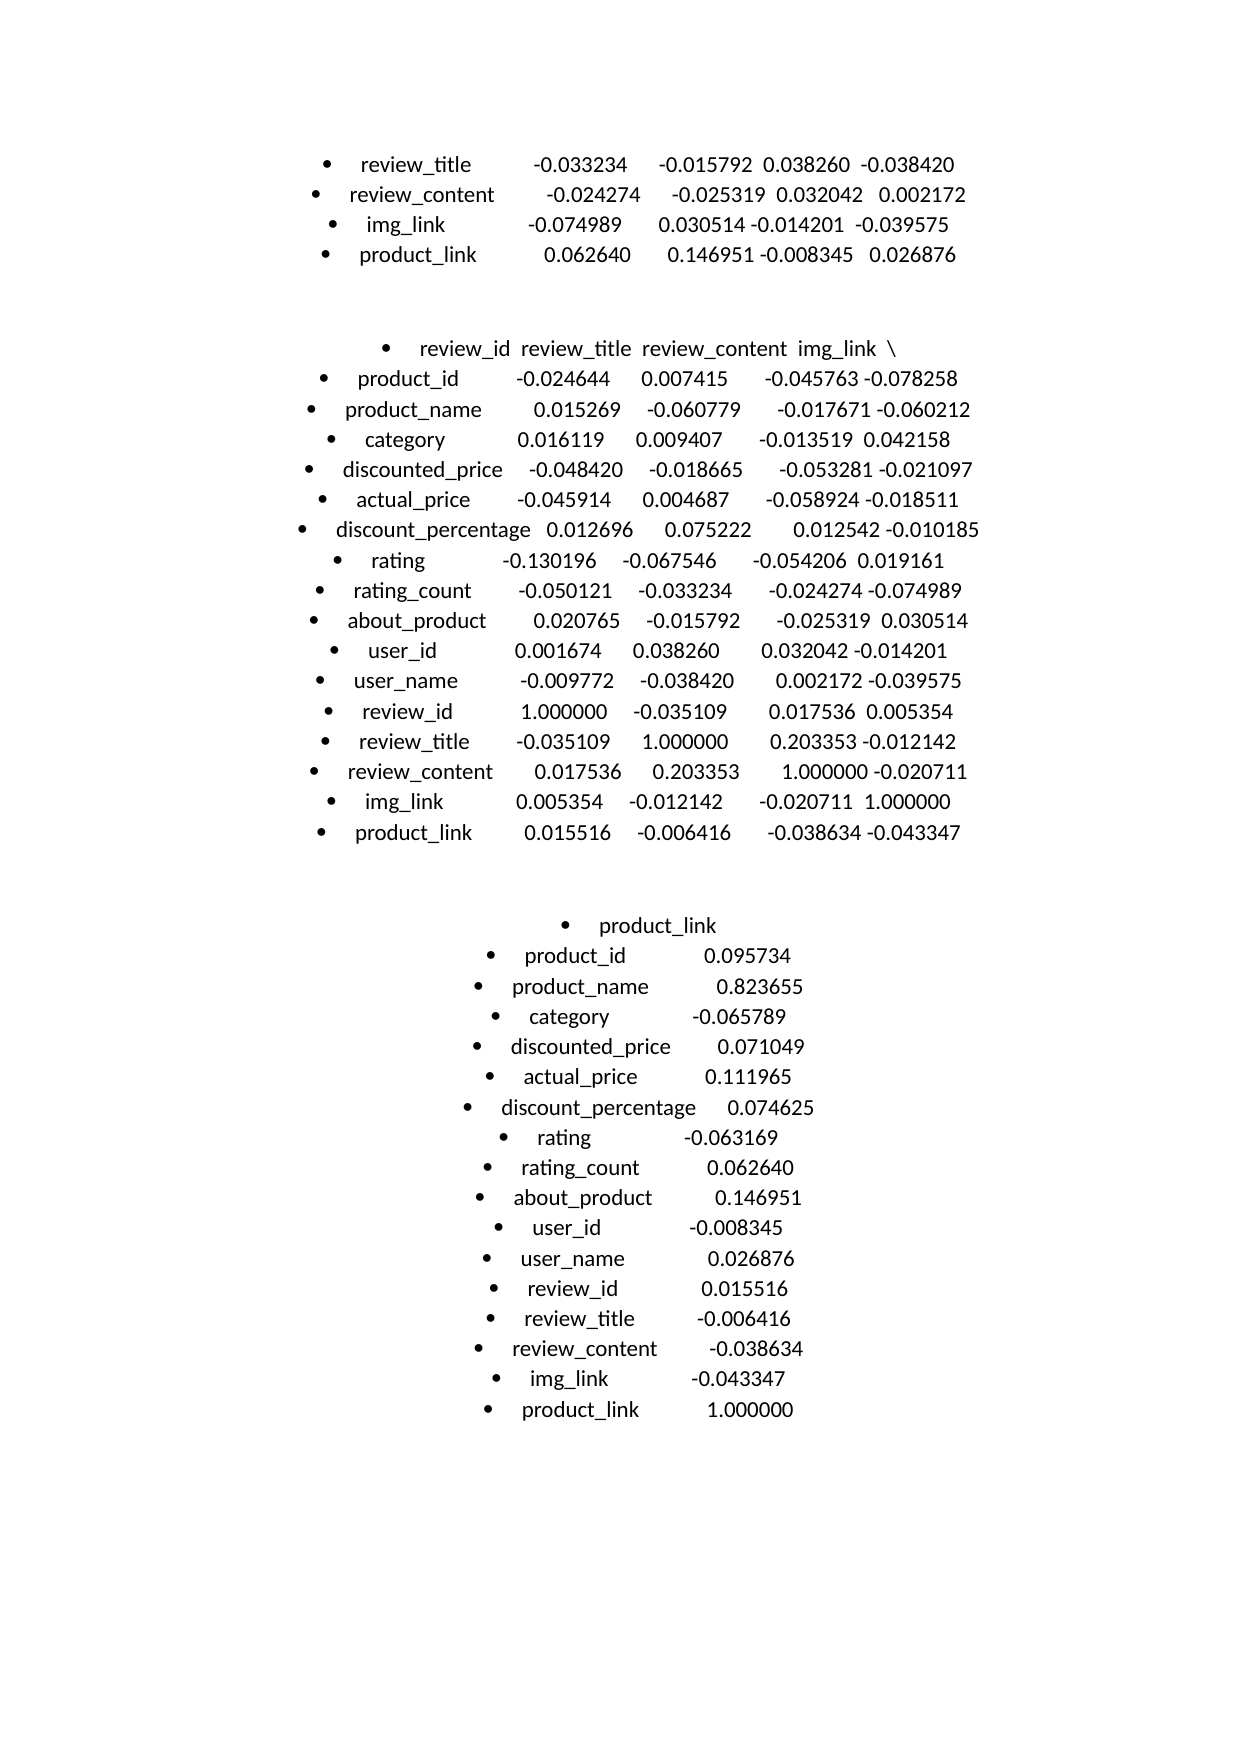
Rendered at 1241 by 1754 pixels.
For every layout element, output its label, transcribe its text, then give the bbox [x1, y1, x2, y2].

list category -0.065789 [187, 1002, 1090, 1030]
list review_id 1.000000 -0.035109 0.017536 0.005354 [187, 697, 1090, 725]
list review_title -0.035109 1.000000 0.203353 -0.012142 [187, 727, 1090, 755]
list review_title -0.006416 [187, 1304, 1090, 1332]
list product_link 0.015516 -0.006416 -0.038634 -0.043347 [187, 818, 1090, 846]
list discounted_price 0.071049 [187, 1032, 1090, 1060]
list product_name 0.823655 [187, 972, 1090, 1000]
list review_title -0.033234 -0.015792 0.038260 -0.038420 [187, 150, 1090, 178]
list user_name 0.026876 [187, 1244, 1090, 1272]
list review_content -0.038634 [187, 1334, 1090, 1362]
list discount_percentage 0.074625 [187, 1093, 1090, 1121]
list review_content 0.017536 0.203353 1.000000 -0.020711 [187, 757, 1090, 785]
list img_link 0.005354 -0.012142 -0.020711 1.000000 [187, 787, 1090, 816]
list discount_percentage 0.012696 0.075222 0.012542 -0.010185 [187, 516, 1090, 544]
list actual_price 0.111965 [187, 1062, 1090, 1091]
list review_id 0.015516 [187, 1274, 1090, 1302]
list discounted_price -0.048420 -0.018665 -0.053281 -0.021097 [187, 455, 1090, 483]
list user_id -0.008345 [187, 1213, 1090, 1242]
list user_id 0.001674 0.038260 0.032042 -0.014201 [187, 636, 1090, 664]
list user_name -0.009772 -0.038420 0.002172 -0.039575 [187, 667, 1090, 695]
list review_id review_title review_content img_link \ [187, 334, 1090, 362]
list img_link -0.074989 0.030514 -0.014201 -0.039575 [187, 210, 1090, 238]
list rating_count 0.062640 [187, 1153, 1090, 1181]
list product_link 1.000000 [187, 1395, 1090, 1423]
list img_link -0.043347 [187, 1364, 1090, 1393]
list actual_price -0.045914 0.004687 -0.058924 -0.018511 [187, 485, 1090, 513]
list review_content -0.024274 -0.025319 0.032042 0.002172 [187, 180, 1090, 208]
list product_id -0.024644 0.007415 -0.045763 -0.078258 [187, 364, 1090, 393]
list product_id 0.095734 [187, 942, 1090, 970]
list about_product 0.146951 [187, 1183, 1090, 1211]
list category 0.016119 0.009407 -0.013519 0.042158 [187, 425, 1090, 453]
list product_link 0.062640 0.146951 -0.008345 0.026876 [187, 241, 1090, 269]
list about_product 0.020765 -0.015792 -0.025319 0.030514 [187, 606, 1090, 634]
list rating_count -0.050121 -0.033234 -0.024274 -0.074989 [187, 576, 1090, 604]
list product_name 0.015269 -0.060779 -0.017671 -0.060212 [187, 395, 1090, 423]
list product_link [187, 911, 1090, 939]
list rating -0.130196 -0.067546 -0.054206 0.019161 [187, 546, 1090, 574]
list rating -0.063169 [187, 1123, 1090, 1151]
